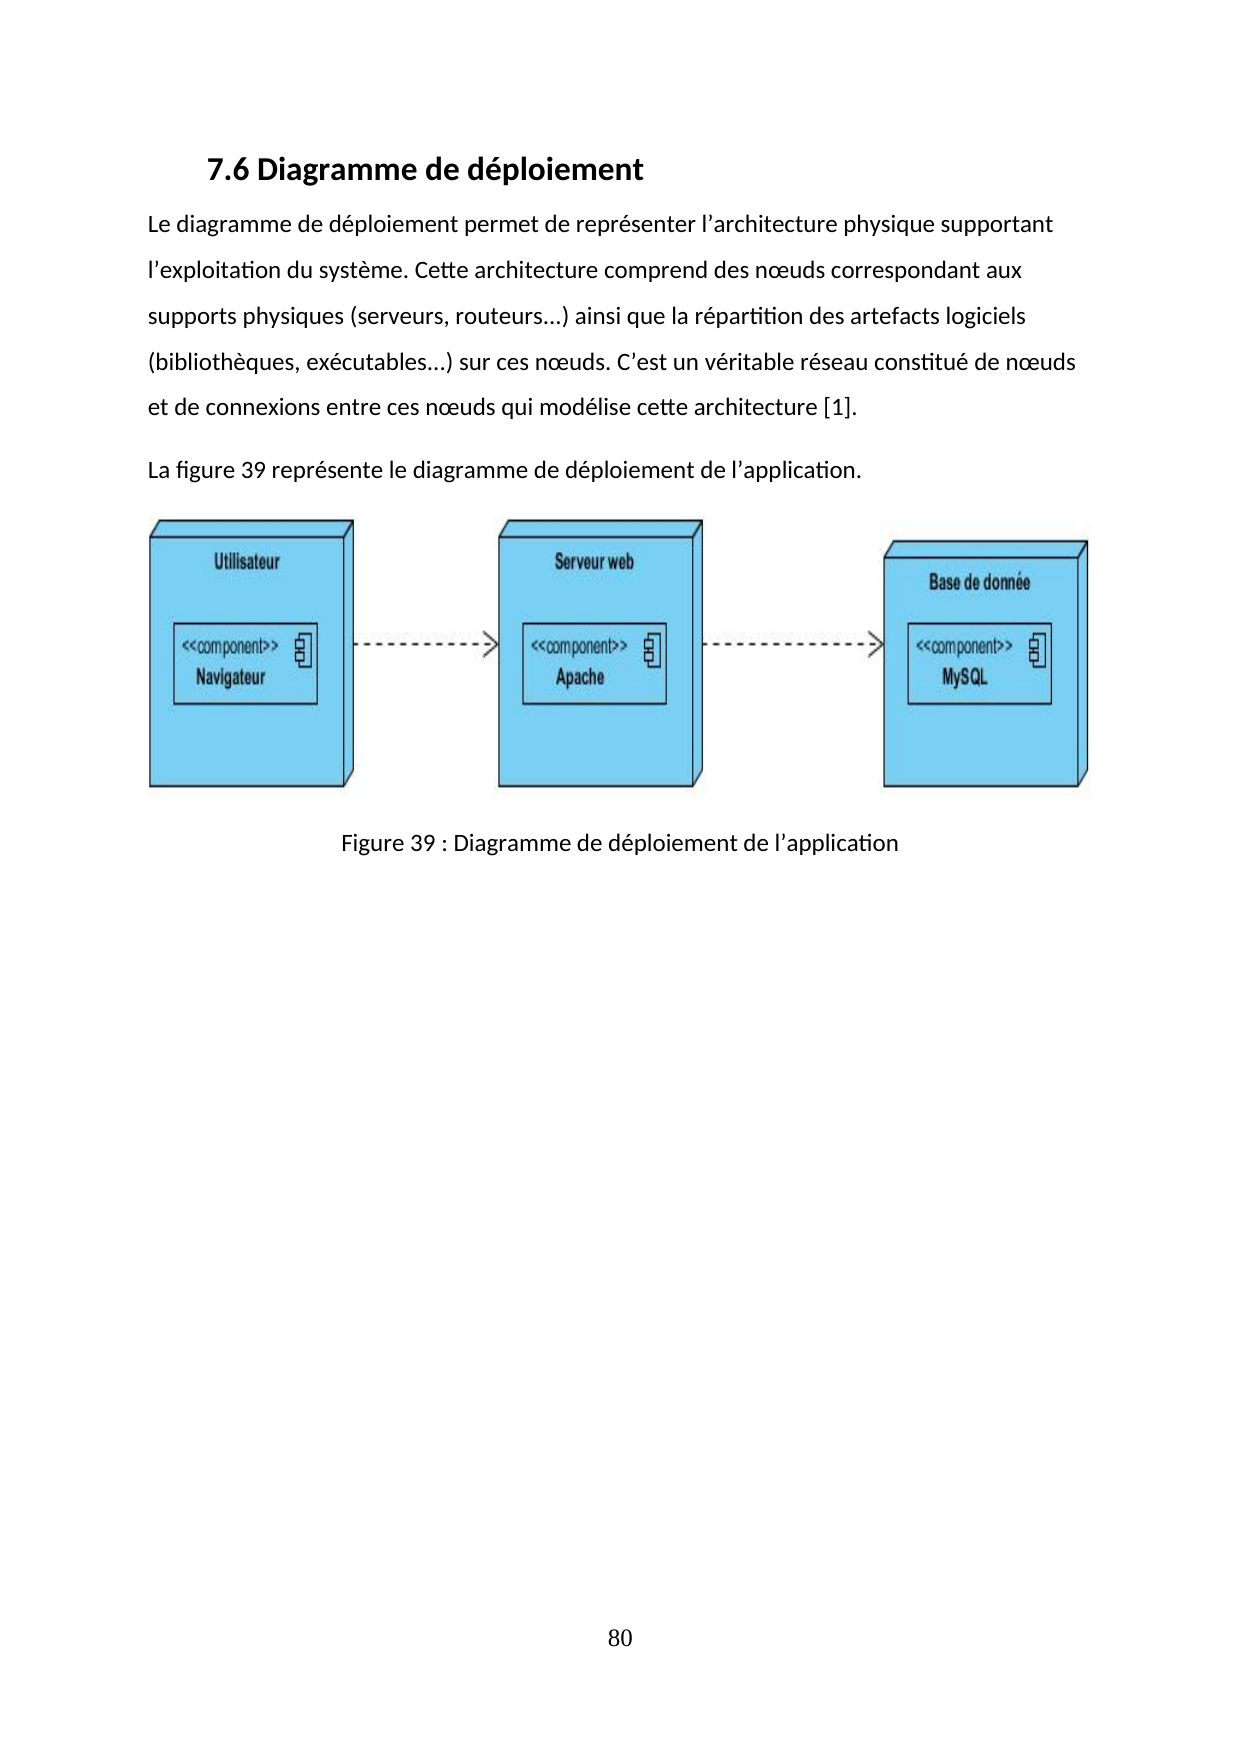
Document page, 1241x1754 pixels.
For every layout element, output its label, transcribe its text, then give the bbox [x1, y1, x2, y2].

subtitle 7.6 Diagramme de déploiement [207, 148, 1093, 188]
text Le diagramme de déploiement permet de représenter l’architecture physique supportant l’exploitation du système. Cette architecture comprend des nœuds correspondant aux supports physiques (serveurs, routeurs...) ainsi que la répartition des artefacts logiciels (bibliothèques, exécutables...) sur ces nœuds. C’est un véritable réseau constitué de nœuds et de connexions entre ces nœuds qui modélise cette architecture [1]. [148, 209, 1093, 422]
text La figure 39 représente le diagramme de déploiement de l’application. [148, 454, 1093, 484]
picture [147, 516, 1093, 796]
text Figure 39 : Diagramme de déploiement de l’application [148, 827, 1093, 858]
